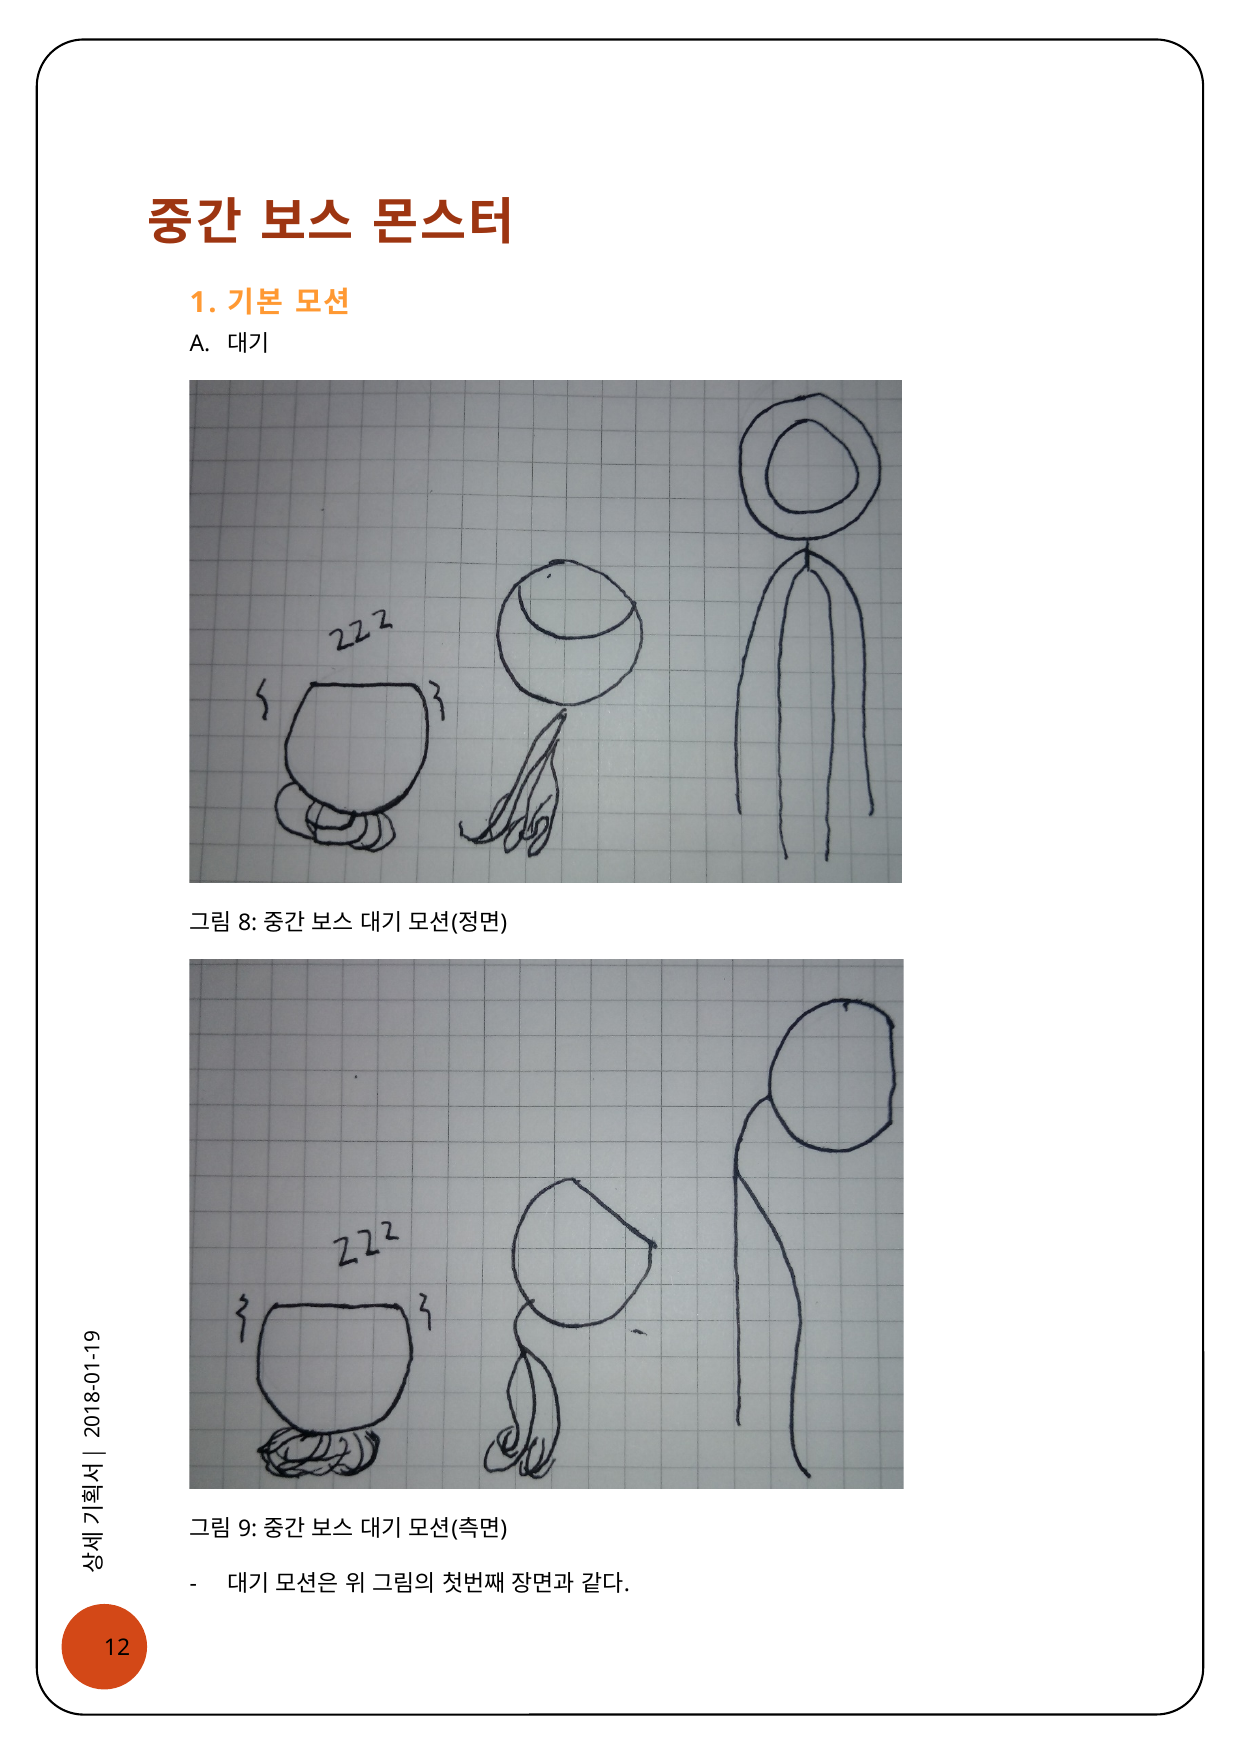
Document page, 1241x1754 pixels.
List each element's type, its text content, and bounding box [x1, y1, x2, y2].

subtitle 기본 모션 [189, 279, 1092, 321]
text 그림 9: 중간 보스 대기 모션(측면) [189, 1510, 1092, 1543]
text 그림 8: 중간 보스 대기 모션(정면) [189, 904, 1092, 937]
picture [189, 380, 902, 883]
picture [189, 959, 904, 1489]
list 대기 모션은 위 그림의 첫번째 장면과 같다. [189, 1565, 1092, 1598]
subtitle 중간 보스 몬스터 [148, 181, 1092, 254]
list 대기 [189, 325, 1092, 358]
